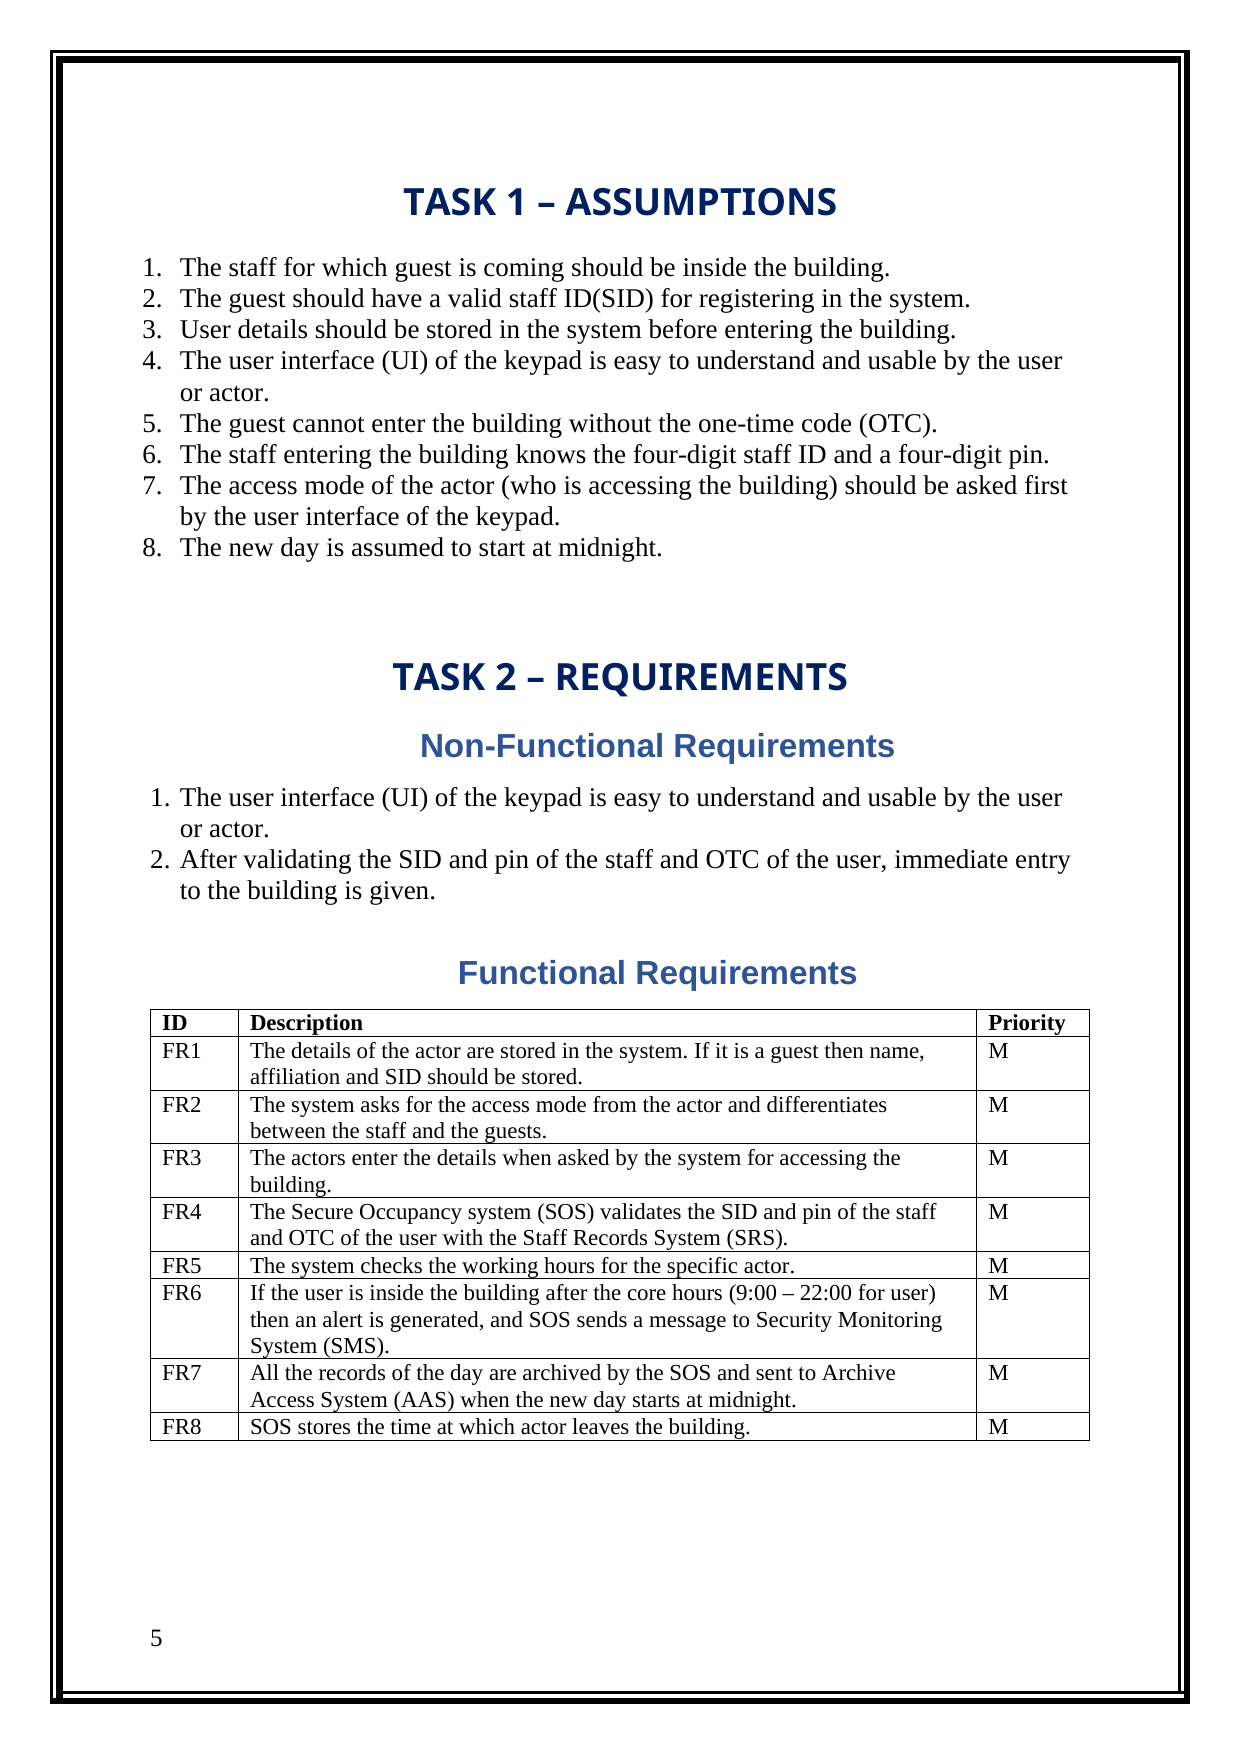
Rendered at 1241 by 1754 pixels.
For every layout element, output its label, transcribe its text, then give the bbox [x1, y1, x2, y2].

table_cell If the user is inside the building after the core hours (9:00 – 22:00 for user) then an alert is generated, and SOS sends a message to Security Monitoring System (SMS). [239, 1279, 976, 1358]
table_cell M [977, 1091, 1089, 1143]
list After validating the SID and pin of the staff and OTC of the user, immediate entry to the building is given. [150, 843, 1090, 906]
table_cell SOS stores the time at which actor leaves the building. [239, 1413, 976, 1439]
table_header Priority [977, 1010, 1089, 1036]
list The staff for which guest is coming should be inside the building. [142, 251, 1090, 282]
subtitle Task 1 – Assumptions [150, 175, 1090, 226]
table_cell FR7 [151, 1359, 238, 1412]
list The user interface (UI) of the keypad is easy to understand and usable by the user or actor. [150, 781, 1090, 843]
list The user interface (UI) of the keypad is easy to understand and usable by the user or actor. [142, 344, 1090, 407]
list The access mode of the actor (who is accessing the building) should be asked first by the user interface of the keypad. [142, 469, 1090, 531]
list The staff entering the building knows the four-digit staff ID and a four-digit pin. [142, 438, 1090, 469]
table_cell All the records of the day are archived by the SOS and sent to Archive Access System (AAS) when the new day starts at midnight. [239, 1359, 976, 1412]
table_cell FR6 [151, 1279, 238, 1358]
table_cell The details of the actor are stored in the system. If it is a guest then name, affiliation and SID should be stored. [239, 1037, 976, 1089]
table_cell M [977, 1144, 1089, 1197]
table_cell M [977, 1359, 1089, 1412]
table_cell FR8 [151, 1413, 238, 1439]
table_cell FR1 [151, 1037, 238, 1089]
list The guest should have a valid staff ID(SID) for registering in the system. [142, 282, 1090, 313]
table_header Description [239, 1010, 976, 1036]
table_cell M [977, 1279, 1089, 1358]
list User details should be stored in the system before entering the building. [142, 313, 1090, 344]
table_cell M [977, 1037, 1089, 1089]
table_cell FR2 [151, 1091, 238, 1143]
table_cell M [977, 1198, 1089, 1251]
list The new day is assumed to start at midnight. [142, 531, 1090, 562]
subtitle Task 2 – Requirements [150, 650, 1090, 701]
subtitle Non-Functional Requirements [150, 726, 1090, 764]
table_cell The Secure Occupancy system (SOS) validates the SID and pin of the staff and OTC of the user with the Staff Records System (SRS). [239, 1198, 976, 1251]
table_header ID [151, 1010, 238, 1036]
table_cell The system asks for the access mode from the actor and differentiates between the staff and the guests. [239, 1091, 976, 1143]
table_cell FR4 [151, 1198, 238, 1251]
table_cell M [977, 1413, 1089, 1439]
table_cell FR5 [151, 1252, 238, 1278]
table_cell The system checks the working hours for the specific actor. [239, 1252, 976, 1278]
table_cell The actors enter the details when asked by the system for accessing the building. [239, 1144, 976, 1197]
table_cell M [977, 1252, 1089, 1278]
list The guest cannot enter the building without the one-time code (OTC). [142, 407, 1090, 438]
subtitle Functional Requirements [150, 953, 1090, 992]
table_cell FR3 [151, 1144, 238, 1197]
